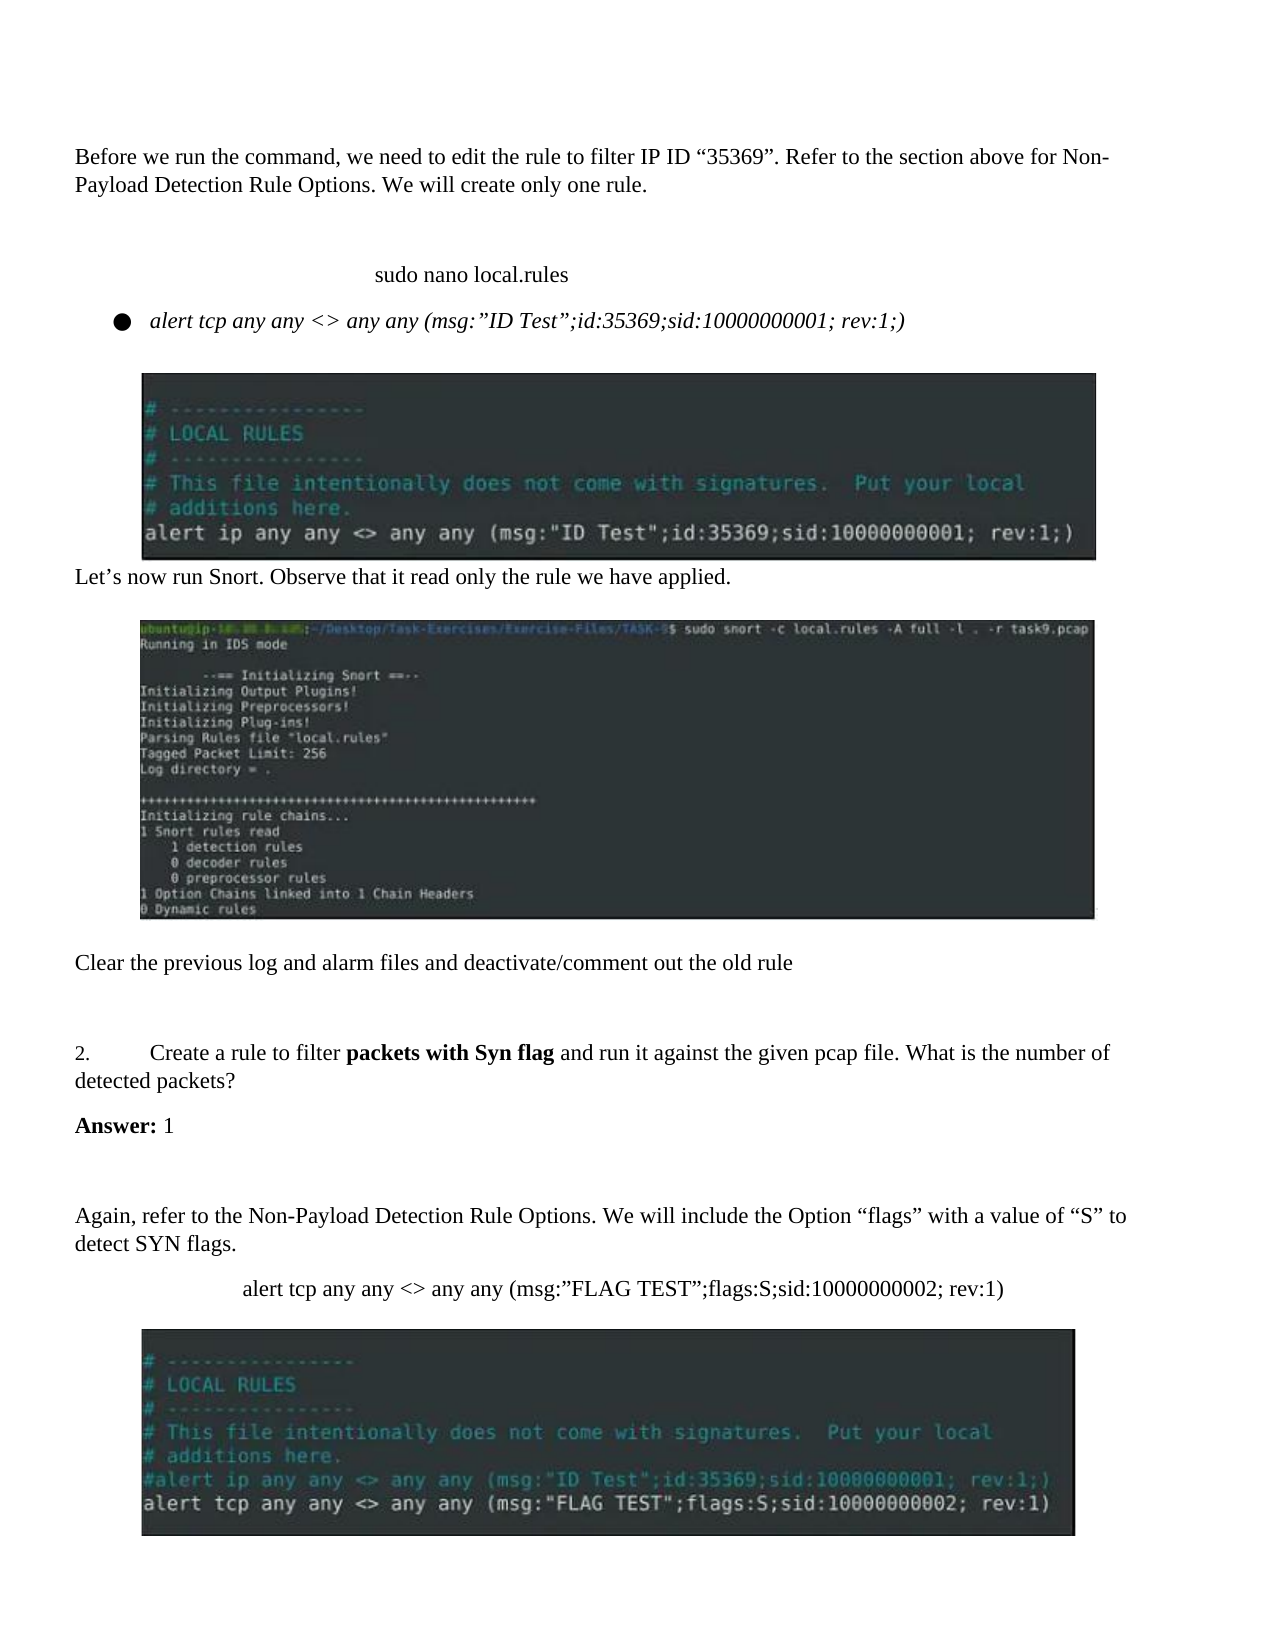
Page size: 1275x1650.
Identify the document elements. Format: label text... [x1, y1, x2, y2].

picture [140, 620, 1098, 921]
text Before we run the command, we need to edit the rule to filter IP ID “35369”. Refer to the section above for Non- Payload Detection Rule Options. We will create only one rule. [74, 143, 1183, 197]
list Create a rule to filter packets with Syn flag and run it against the given pcap file. What is the number of detected packets? [74, 1039, 1138, 1093]
text alert tcp any any <> any any (msg:”FLAG TEST”;flags:S;sid:10000000002; rev:1) [44, 1275, 1203, 1301]
subtitle Answer: 1 [74, 1112, 1216, 1138]
picture [141, 1329, 1077, 1536]
text Again, refer to the Non-Payload Detection Rule Options. We will include the Option “flags” with a value of “S” to detect SYN flags. [74, 1202, 1183, 1257]
text sudo nano local.rules [374, 261, 1216, 287]
text Clear the previous log and alarm files and deactivate/comment out the old rule [74, 949, 1216, 975]
picture [141, 373, 1097, 562]
list alert tcp any any <> any any (msg:”ID Test”;id:35369;sid:10000000001; rev:1;) [112, 306, 1216, 335]
